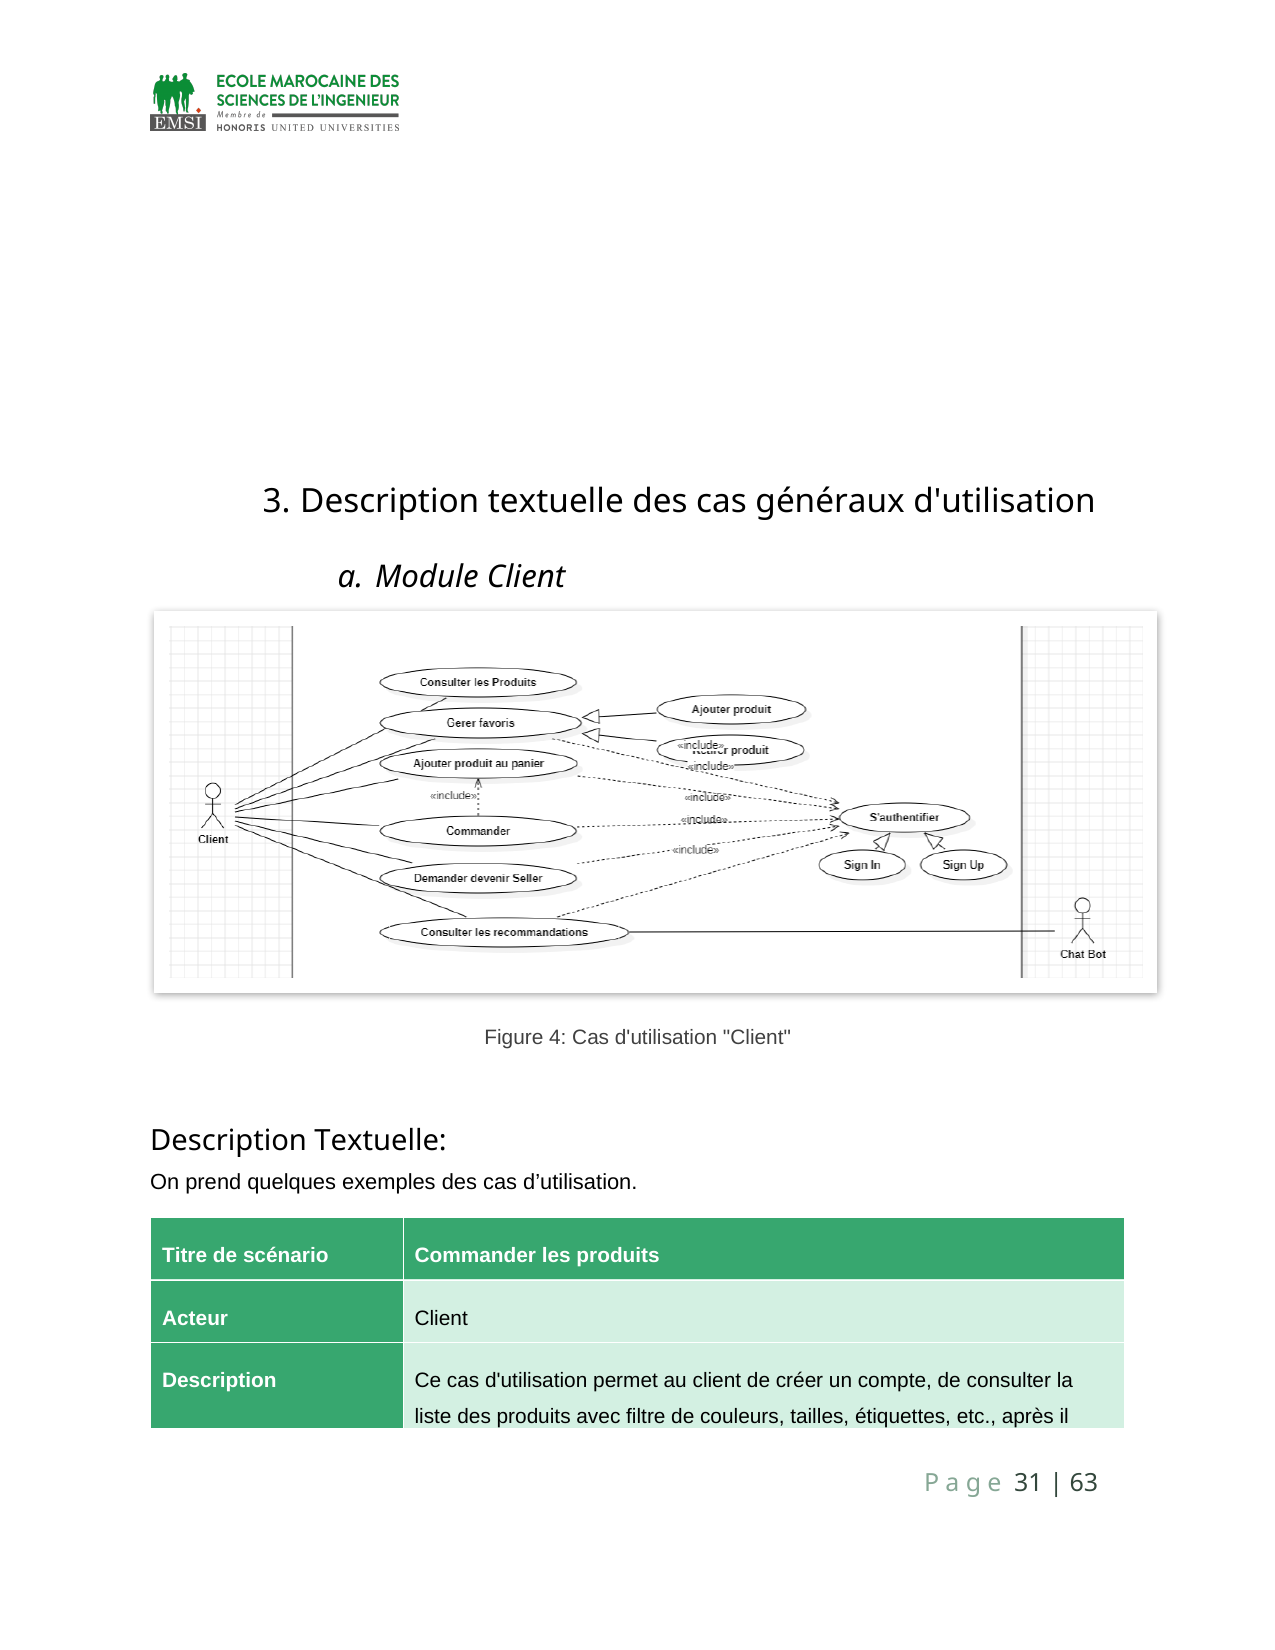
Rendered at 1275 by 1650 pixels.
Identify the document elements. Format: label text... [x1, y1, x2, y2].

subtitle Module Client [337, 554, 1125, 596]
table_cell Client [404, 1281, 1124, 1342]
table_header Commander les produits [404, 1218, 1124, 1279]
subtitle Description Textuelle: [150, 1119, 1125, 1159]
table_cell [404, 1343, 1124, 1428]
subtitle Description textuelle des cas généraux d'utilisation [262, 477, 1125, 523]
picture [169, 626, 1143, 978]
picture [150, 73, 399, 131]
table_cell Acteur [151, 1281, 403, 1342]
text Figure 4: Cas d'utilisation "Client" [150, 1025, 1125, 1049]
table_header Titre de scénario [151, 1218, 403, 1279]
list On prend quelques exemples des cas d’utilisation. [150, 1169, 1125, 1194]
table_cell Description [151, 1343, 403, 1428]
